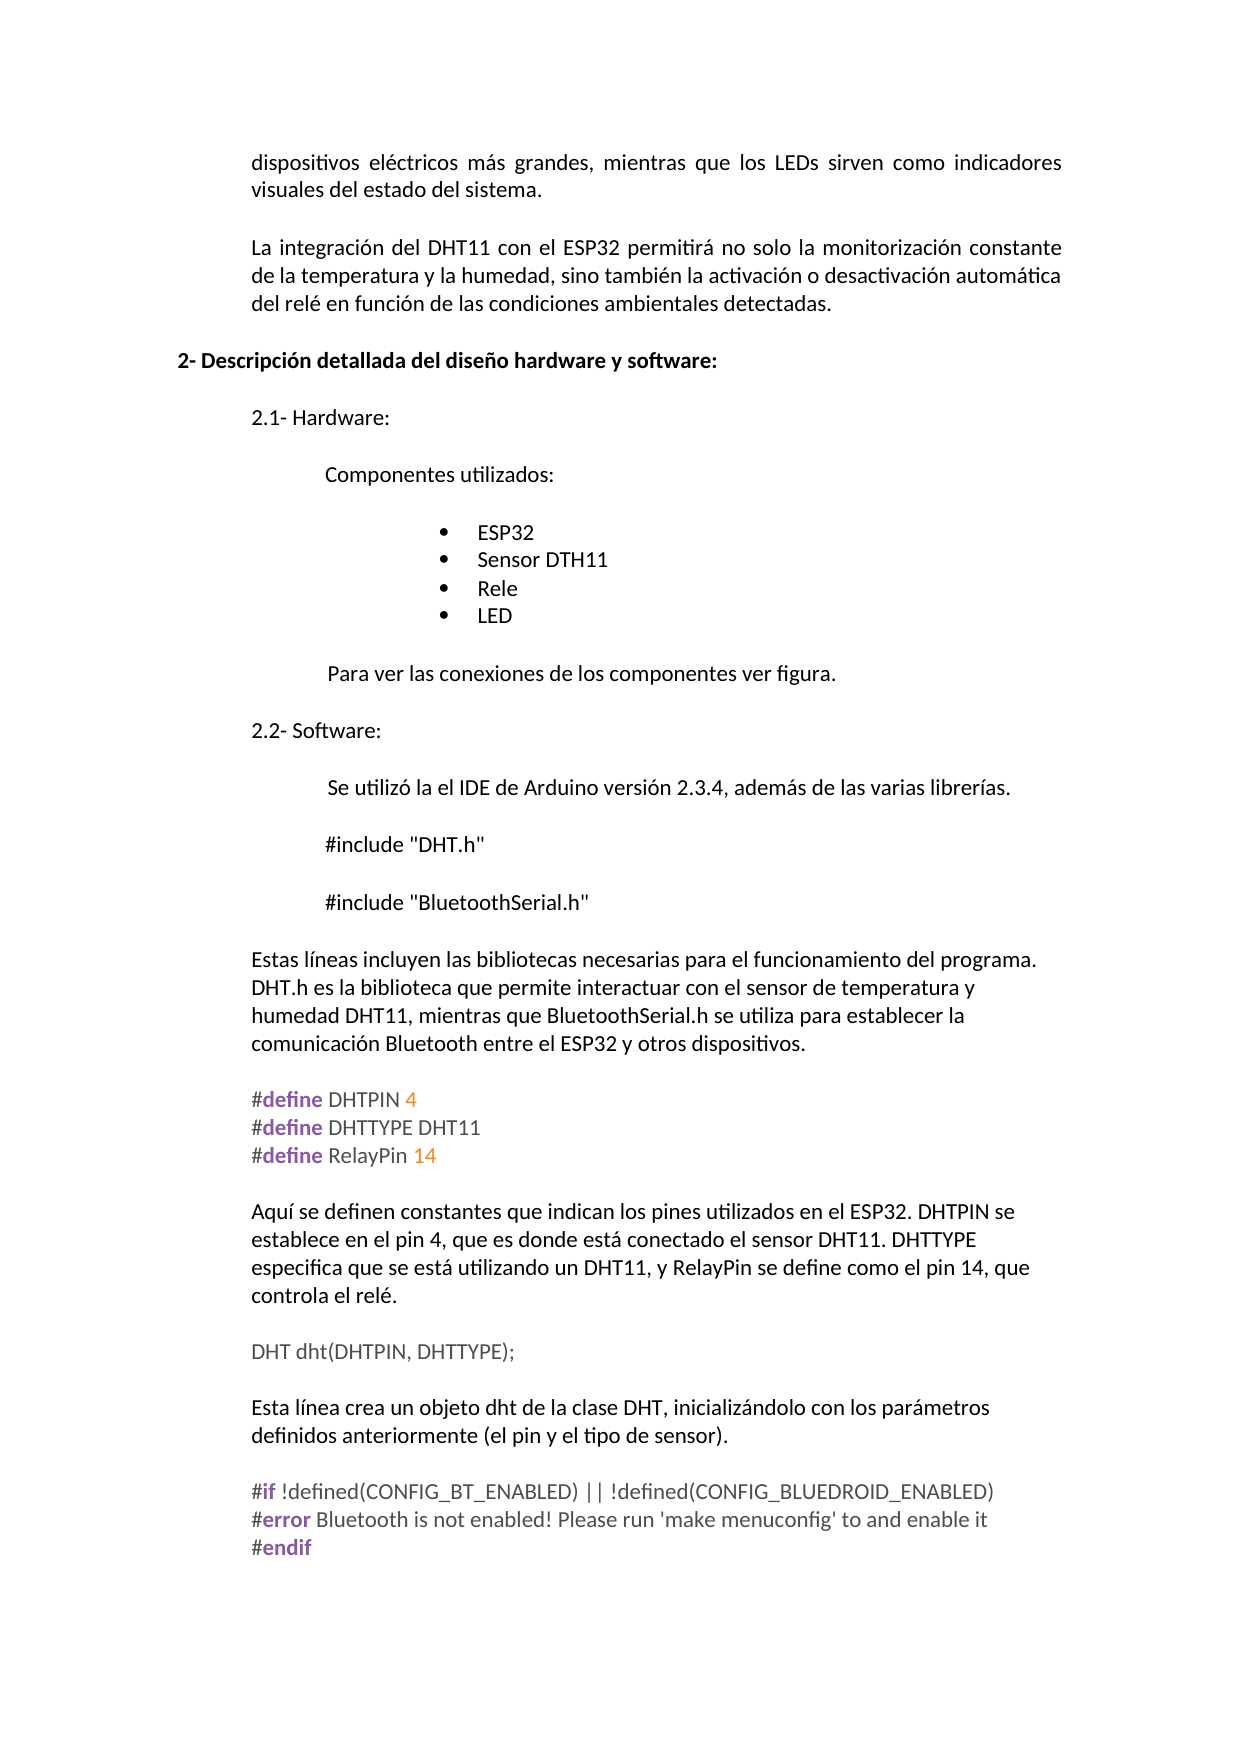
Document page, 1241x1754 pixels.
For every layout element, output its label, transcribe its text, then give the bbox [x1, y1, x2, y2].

text 2.2- Software: [177, 716, 1063, 744]
text #define RelayPin 14 [251, 1141, 1063, 1169]
text #include "DHT.h" [251, 830, 1063, 858]
text 2.1- Hardware: [177, 403, 1063, 431]
text #define DHTPIN 4 [251, 1085, 1063, 1113]
text Aquí se definen constantes que indican los pines utilizados en el ESP32. DHTPIN se establece en el pin 4, que es donde está conectado el sensor DHT11. DHTTYPE especifica que se está utilizando un DHT11, y RelayPin se define como el pin 14, que controla el relé. [251, 1197, 1063, 1309]
list Sensor DTH11 [440, 546, 1063, 574]
list LED [440, 602, 1063, 630]
text Para ver las conexiones de los componentes ver figura. [327, 659, 1063, 687]
text Se utilizó la el IDE de Arduino versión 2.3.4, además de las varias librerías. [327, 773, 1063, 801]
text 2- Descripción detallada del diseño hardware y software: [177, 346, 1063, 374]
text La integración del DHT11 con el ESP32 permitirá no solo la monitorización constante de la temperatura y la humedad, sino también la activación o desactivación automática del relé en función de las condiciones ambientales detectadas. [251, 233, 1063, 317]
text #define DHTTYPE DHT11 [251, 1113, 1063, 1141]
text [251, 148, 1063, 204]
text #if !defined(CONFIG_BT_ENABLED) || !defined(CONFIG_BLUEDROID_ENABLED) [251, 1477, 1063, 1505]
text #include "BluetoothSerial.h" [251, 888, 1063, 916]
text #endif [251, 1533, 1063, 1561]
text DHT dht(DHTPIN, DHTTYPE); [251, 1337, 1063, 1365]
list Rele [440, 574, 1063, 602]
list ESP32 [440, 518, 1063, 546]
text Estas líneas incluyen las bibliotecas necesarias para el funcionamiento del programa. DHT.h es la biblioteca que permite interactuar con el sensor de temperatura y humedad DHT11, mientras que BluetoothSerial.h se utiliza para establecer la comunicación Bluetooth entre el ESP32 y otros dispositivos. [251, 945, 1063, 1057]
text Esta línea crea un objeto dht de la clase DHT, inicializándolo con los parámetros definidos anteriormente (el pin y el tipo de sensor). [251, 1393, 1063, 1449]
text #error Bluetooth is not enabled! Please run 'make menuconfig' to and enable it [251, 1505, 1063, 1533]
text Componentes utilizados: [177, 460, 1063, 488]
